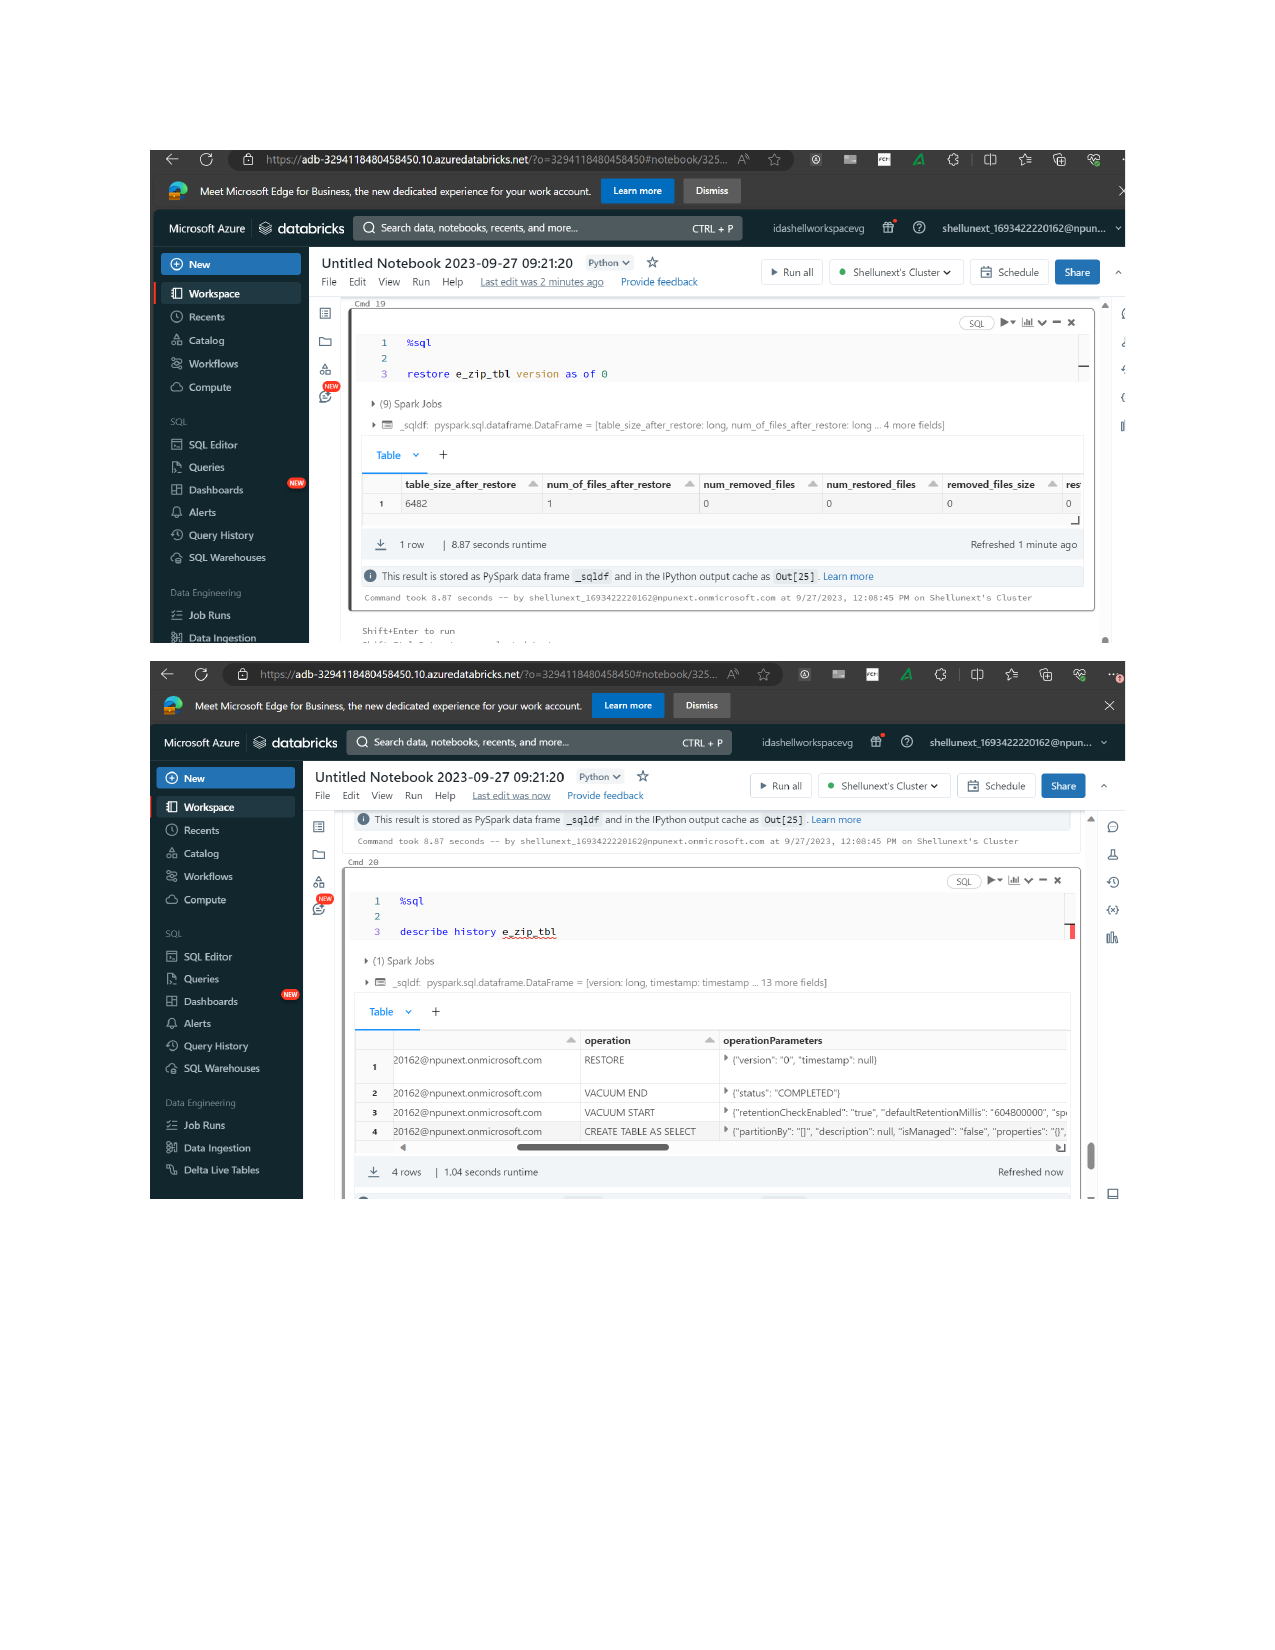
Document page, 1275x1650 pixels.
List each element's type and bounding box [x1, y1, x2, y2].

picture [150, 150, 1125, 643]
picture [150, 661, 1125, 1199]
